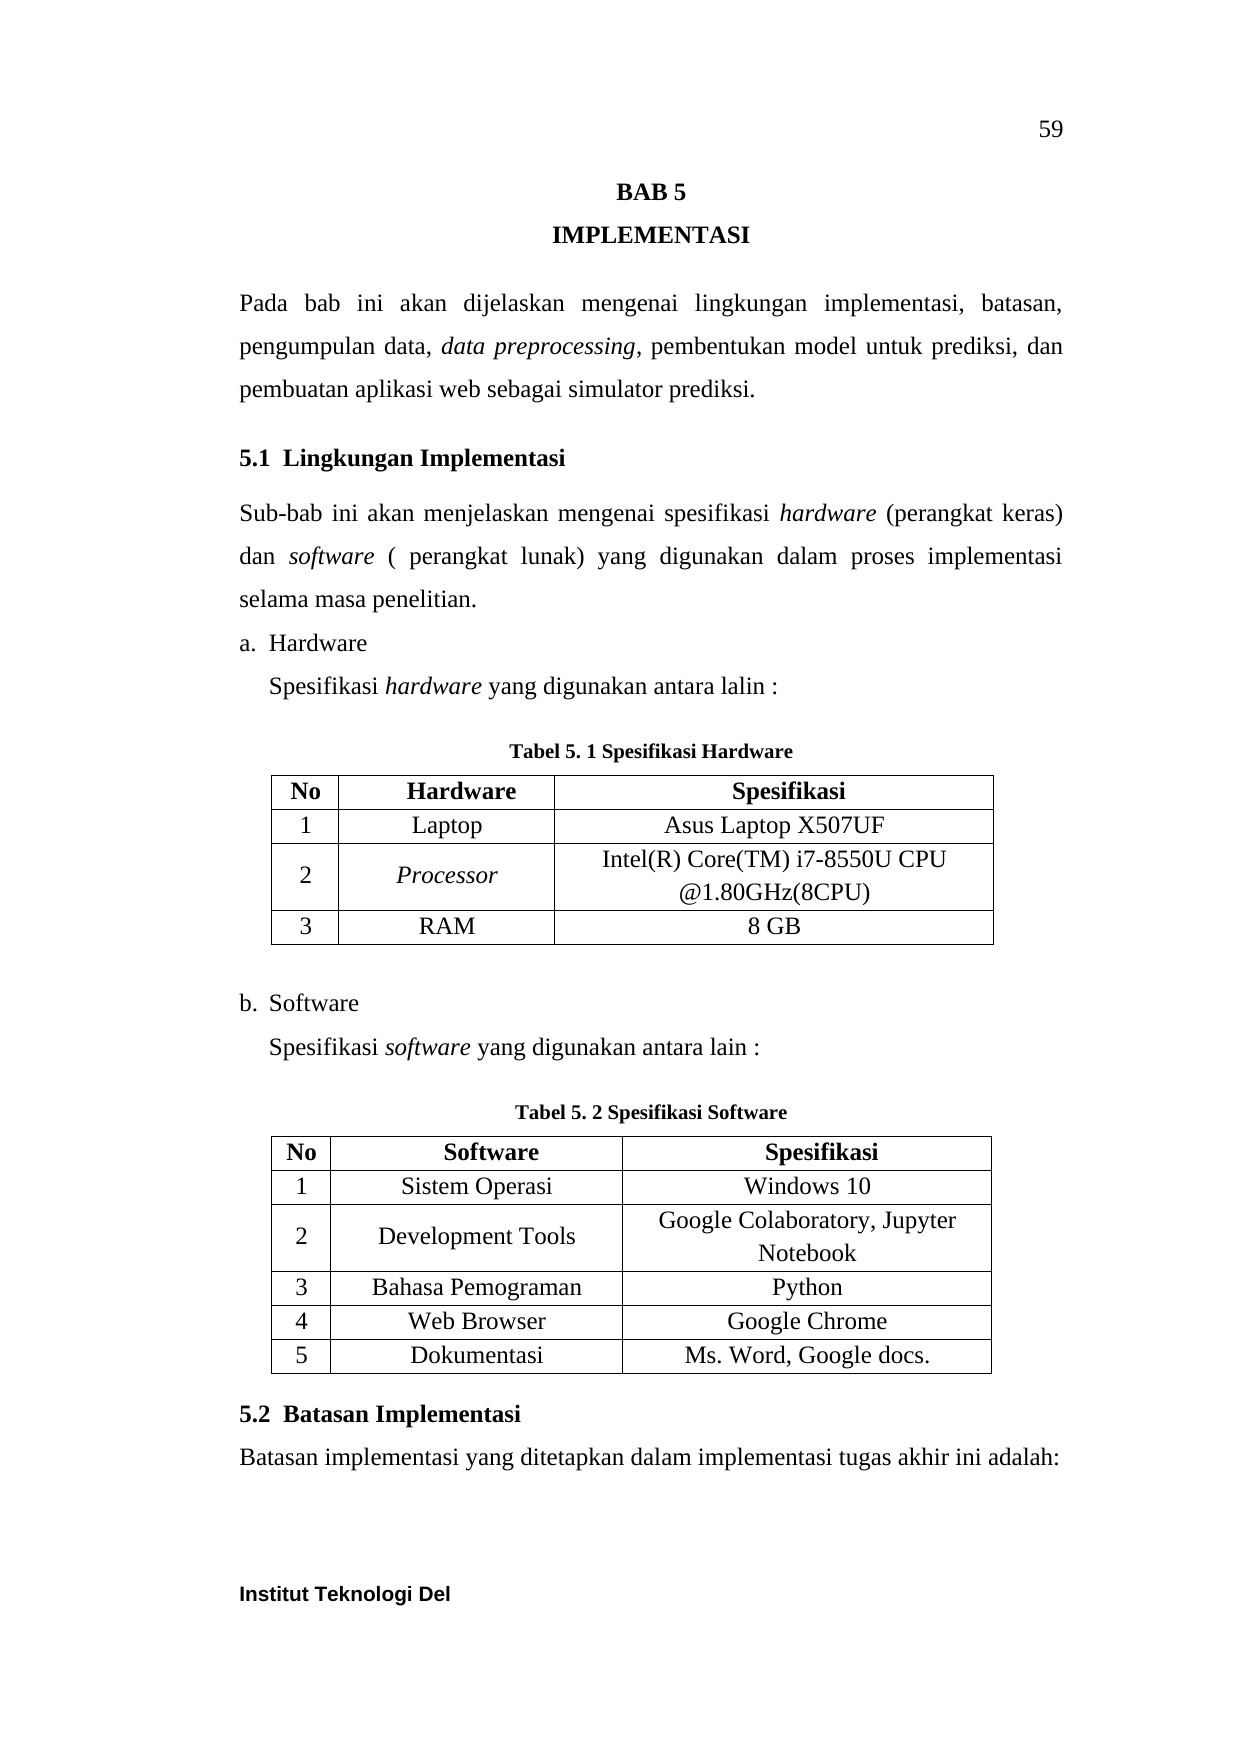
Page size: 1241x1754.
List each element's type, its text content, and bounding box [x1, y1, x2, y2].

table_cell Intel(R) Core(TM) i7-8550U CPU @1.80GHz(8CPU) [555, 844, 993, 910]
text Spesifikasi software yang digunakan antara lain : [269, 1032, 1063, 1060]
text Tabel 5. 1 Spesifikasi Hardware [239, 739, 1063, 763]
table_cell 2 [272, 844, 338, 910]
table_cell Google Colaboratory, Jupyter Notebook [623, 1205, 991, 1271]
table_cell Dokumentasi [331, 1340, 622, 1373]
list Hardware [239, 628, 1063, 656]
table_cell 4 [272, 1306, 330, 1339]
text Pada bab ini akan dijelaskan mengenai lingkungan implementasi, batasan, pengumpulan data, data preprocessing, pembentukan model untuk prediksi, dan pembuatan aplikasi web sebagai simulator prediksi. [239, 288, 1063, 403]
table_cell Development Tools [331, 1205, 622, 1271]
table_header No [272, 776, 338, 809]
text Batasan implementasi yang ditetapkan dalam implementasi tugas akhir ini adalah: [239, 1442, 1063, 1471]
table_cell Google Chrome [623, 1306, 991, 1339]
table_cell Ms. Word, Google docs. [623, 1340, 991, 1373]
table_cell Web Browser [331, 1306, 622, 1339]
table_cell Windows 10 [623, 1171, 991, 1204]
table_cell 1 [272, 1171, 330, 1204]
text Spesifikasi hardware yang digunakan antara lalin : [269, 671, 1063, 699]
table_cell RAM [339, 911, 554, 944]
table_cell Processor [339, 844, 554, 910]
table_cell Laptop [339, 810, 554, 843]
table_cell 1 [272, 810, 338, 843]
list Software [239, 988, 1063, 1017]
table_cell Sistem Operasi [331, 1171, 622, 1204]
table_header No [272, 1137, 330, 1170]
table_cell 2 [272, 1205, 330, 1271]
table_cell 3 [272, 1272, 330, 1305]
table_header Hardware [339, 776, 554, 809]
text Sub-bab ini akan menjelaskan mengenai spesifikasi hardware (perangkat keras) dan software ( perangkat lunak) yang digunakan dalam proses implementasi selama masa penelitian. [239, 498, 1063, 613]
table_cell Python [623, 1272, 991, 1305]
table_header Software [331, 1137, 622, 1170]
table_cell Asus Laptop X507UF [555, 810, 993, 843]
table_cell 5 [272, 1340, 330, 1373]
subtitle BAB 5 IMPLEMENTASI [239, 177, 1063, 249]
table_cell 3 [272, 911, 338, 944]
subtitle 5.2 Batasan Implementasi [239, 1399, 1063, 1428]
table_cell 8 GB [555, 911, 993, 944]
subtitle 5.1 Lingkungan Implementasi [239, 443, 1063, 471]
table_header Spesifikasi [555, 776, 993, 809]
text Tabel 5. 2 Spesifikasi Software [239, 1100, 1063, 1124]
table_cell Bahasa Pemograman [331, 1272, 622, 1305]
table_header Spesifikasi [623, 1137, 991, 1170]
